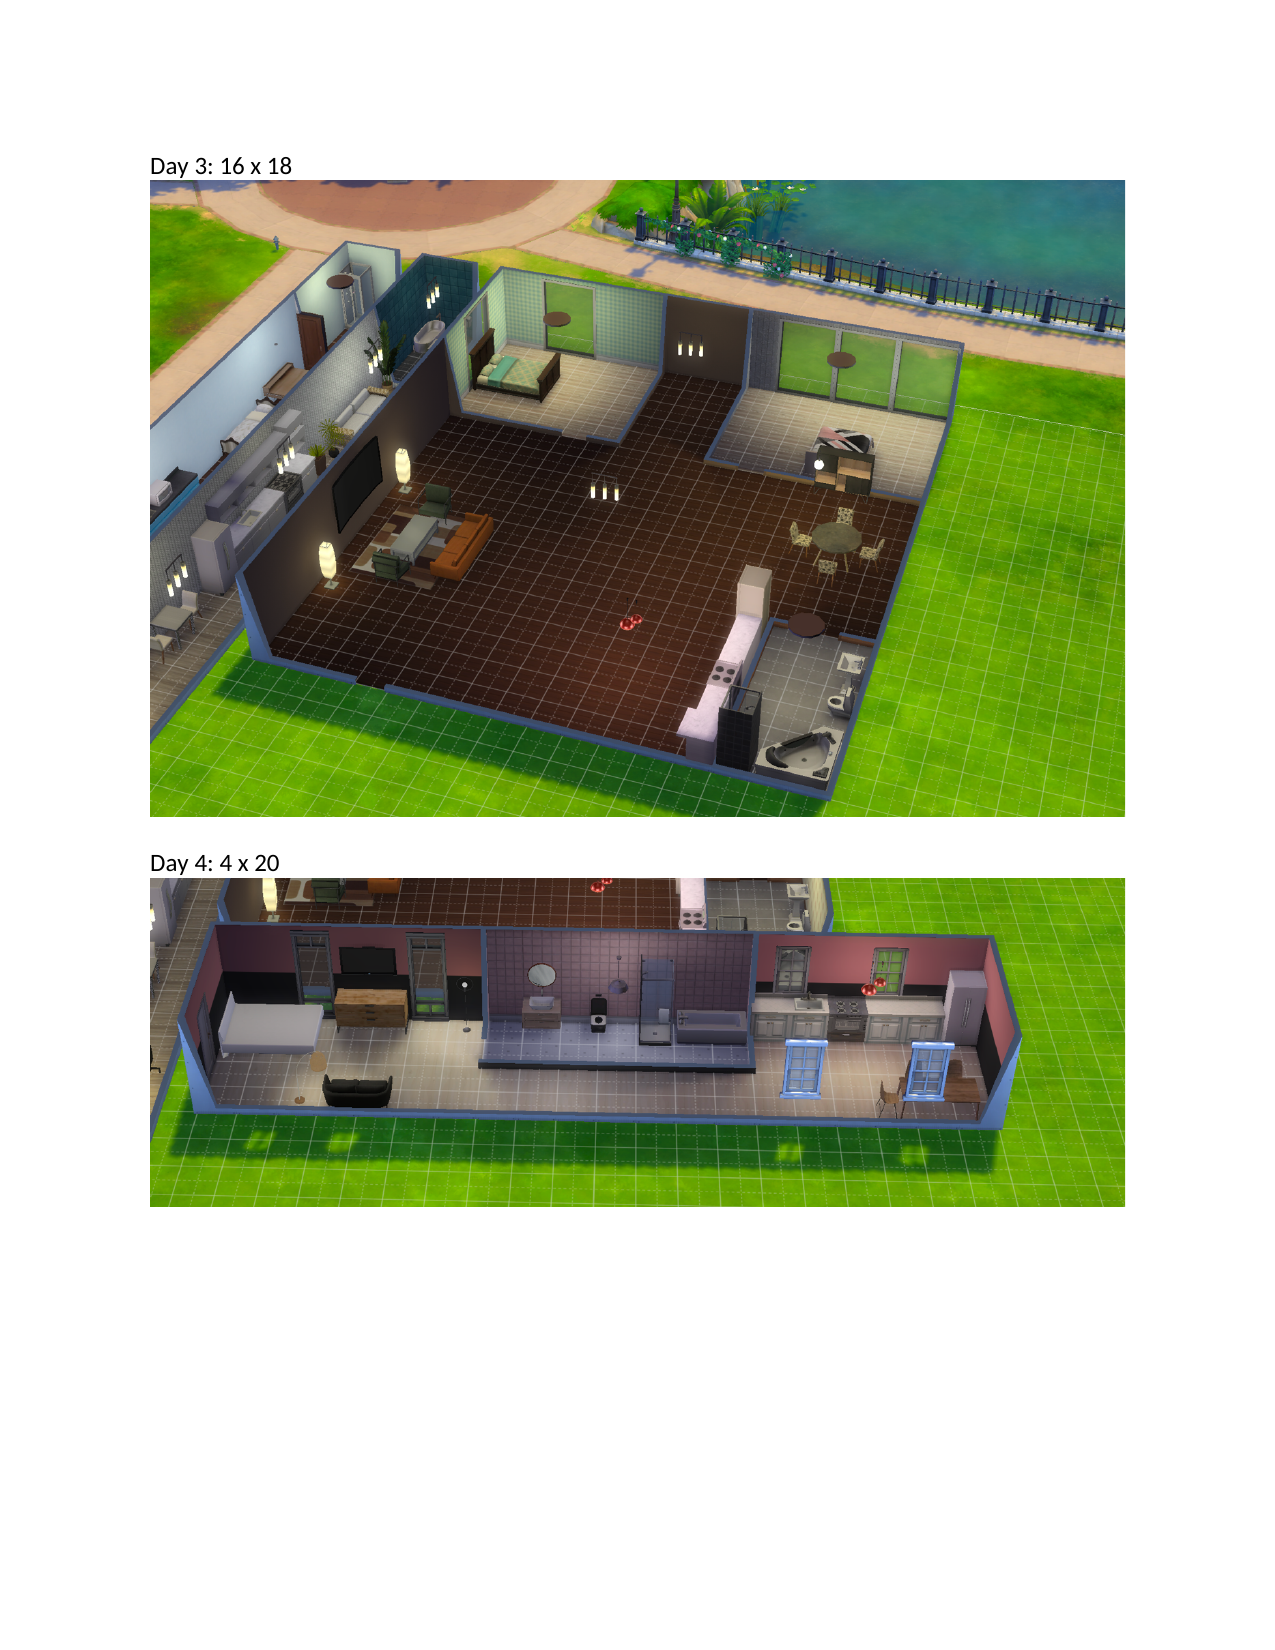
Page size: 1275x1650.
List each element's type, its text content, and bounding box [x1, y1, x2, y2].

text Day 4: 4 x 20 [150, 848, 1125, 878]
picture [150, 180, 1125, 817]
text Day 3: 16 x 18 [150, 150, 1125, 180]
picture [150, 878, 1125, 1207]
